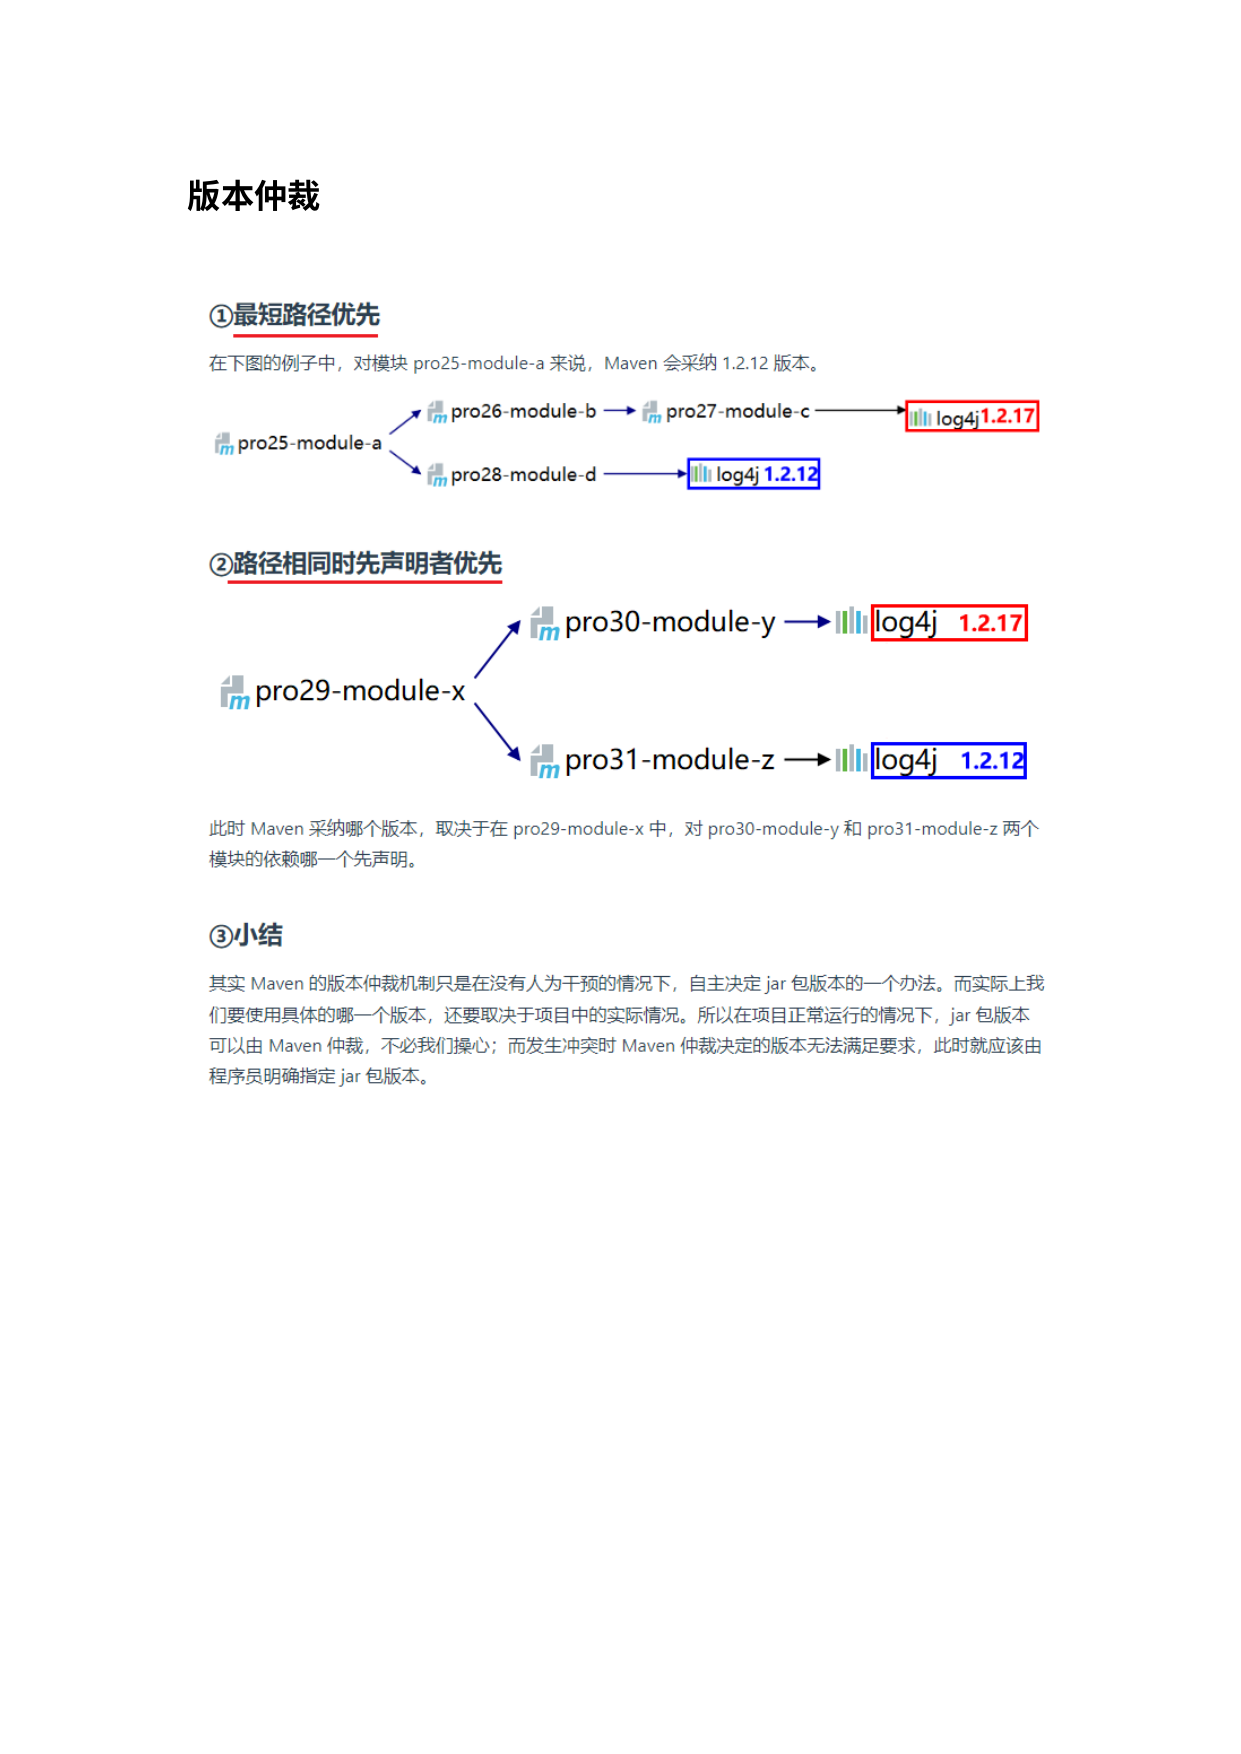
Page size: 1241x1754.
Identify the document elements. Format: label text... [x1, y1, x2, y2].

picture [187, 289, 1053, 1089]
subtitle 版本仲裁 [187, 162, 1053, 227]
